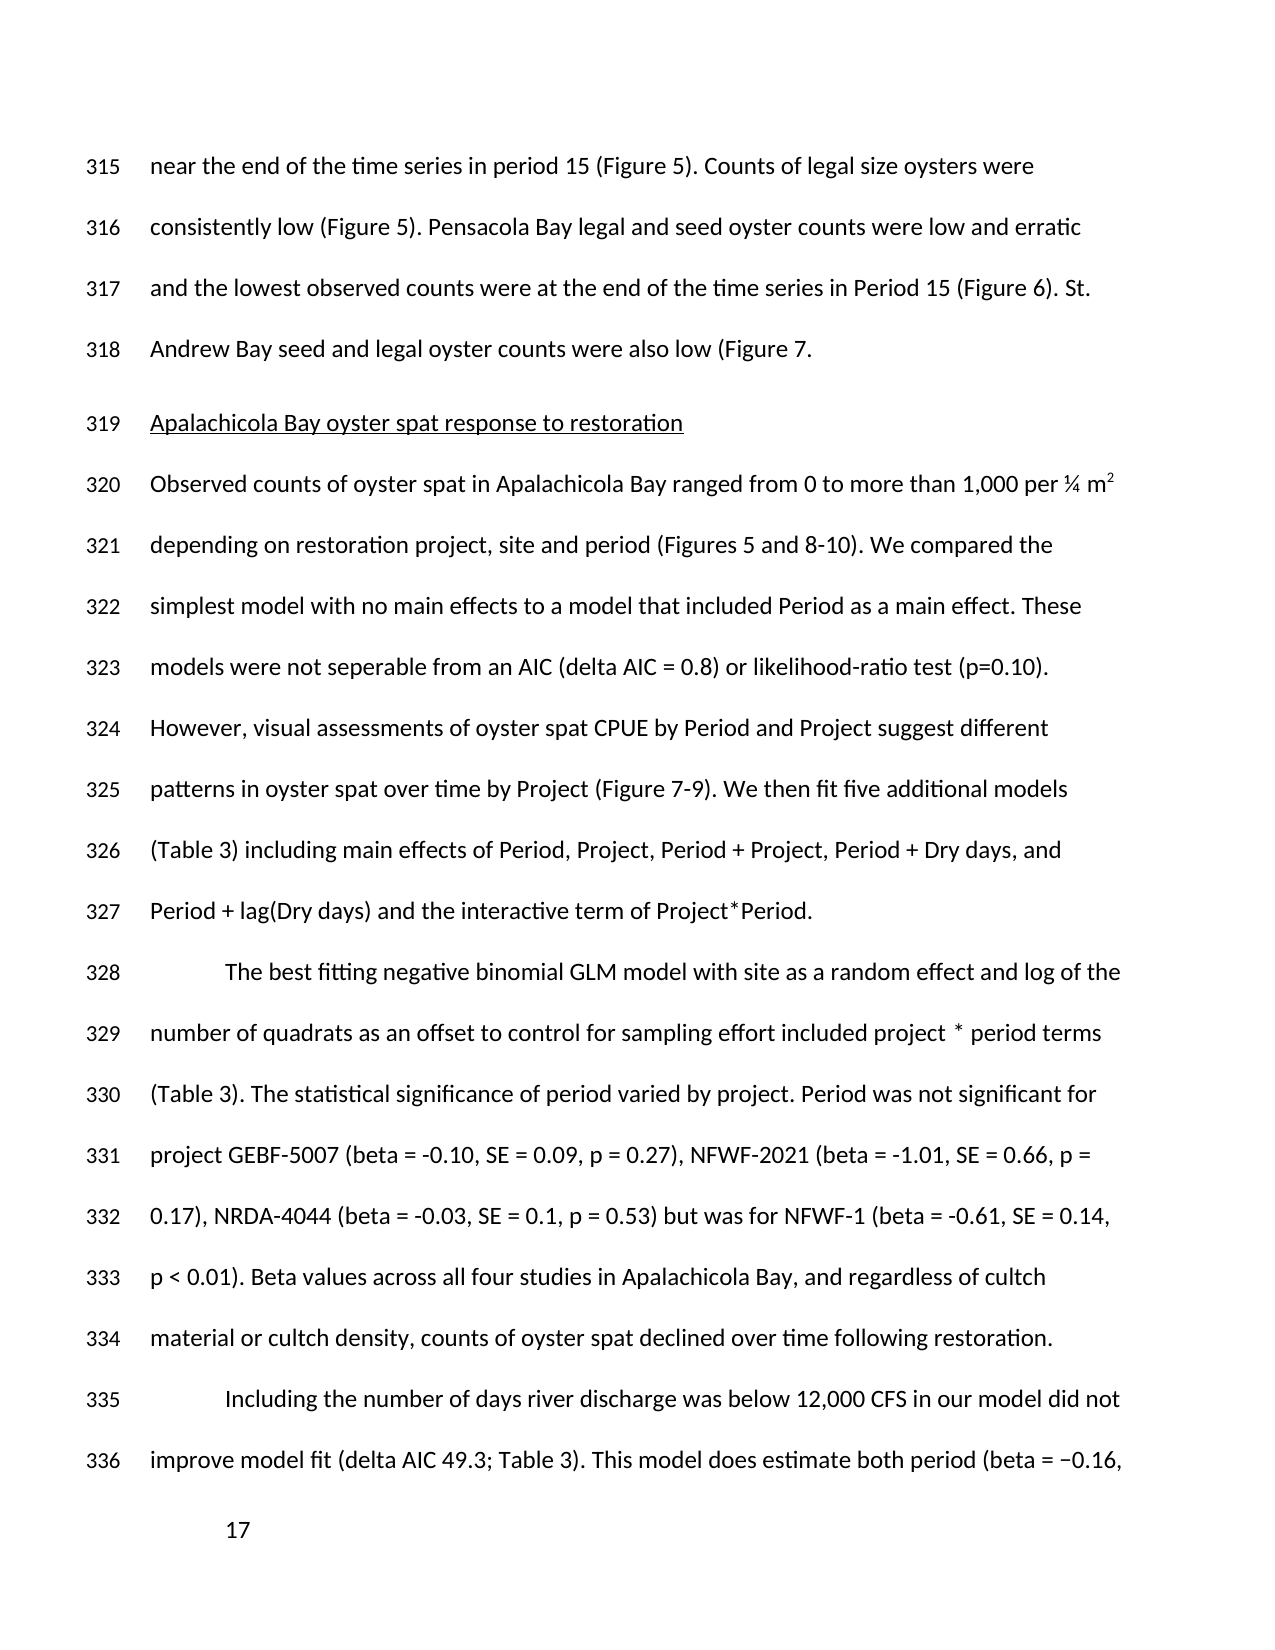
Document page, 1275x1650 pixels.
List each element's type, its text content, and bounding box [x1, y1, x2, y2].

text Observed counts of oyster spat in Apalachicola Bay ranged from 0 to more than 1,000 per ¼ m2 depending on restoration project, site and period (Figures 5 and 8-10). We compared the simplest model with no main effects to a model that included Period as a main effect. These models were not seperable from an AIC (delta AIC = 0.8) or likelihood-ratio test (p=0.10). However, visual assessments of oyster spat CPUE by Period and Project suggest different patterns in oyster spat over time by Project (Figure 7-9). We then fit five additional models (Table 3) including main effects of Period, Project, Period + Project, Period + Dry days, and Period + lag(Dry days) and the interactive term of Project*Period. [150, 468, 1125, 926]
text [150, 150, 1125, 364]
subtitle Apalachicola Bay oyster spat response to restoration [150, 407, 1125, 437]
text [150, 1383, 1125, 1475]
text The best fitting negative binomial GLM model with site as a random effect and log of the number of quadrats as an offset to control for sampling effort included project * period terms (Table 3). The statistical significance of period varied by project. Period was not significant for project GEBF-5007 (beta = -0.10, SE = 0.09, p = 0.27), NFWF-2021 (beta = -1.01, SE = 0.66, p = 0.17), NRDA-4044 (beta = -0.03, SE = 0.1, p = 0.53) but was for NFWF-1 (beta = -0.61, SE = 0.14, p < 0.01). Beta values across all four studies in Apalachicola Bay, and regardless of cultch material or cultch density, counts of oyster spat declined over time following restoration. [150, 956, 1125, 1353]
